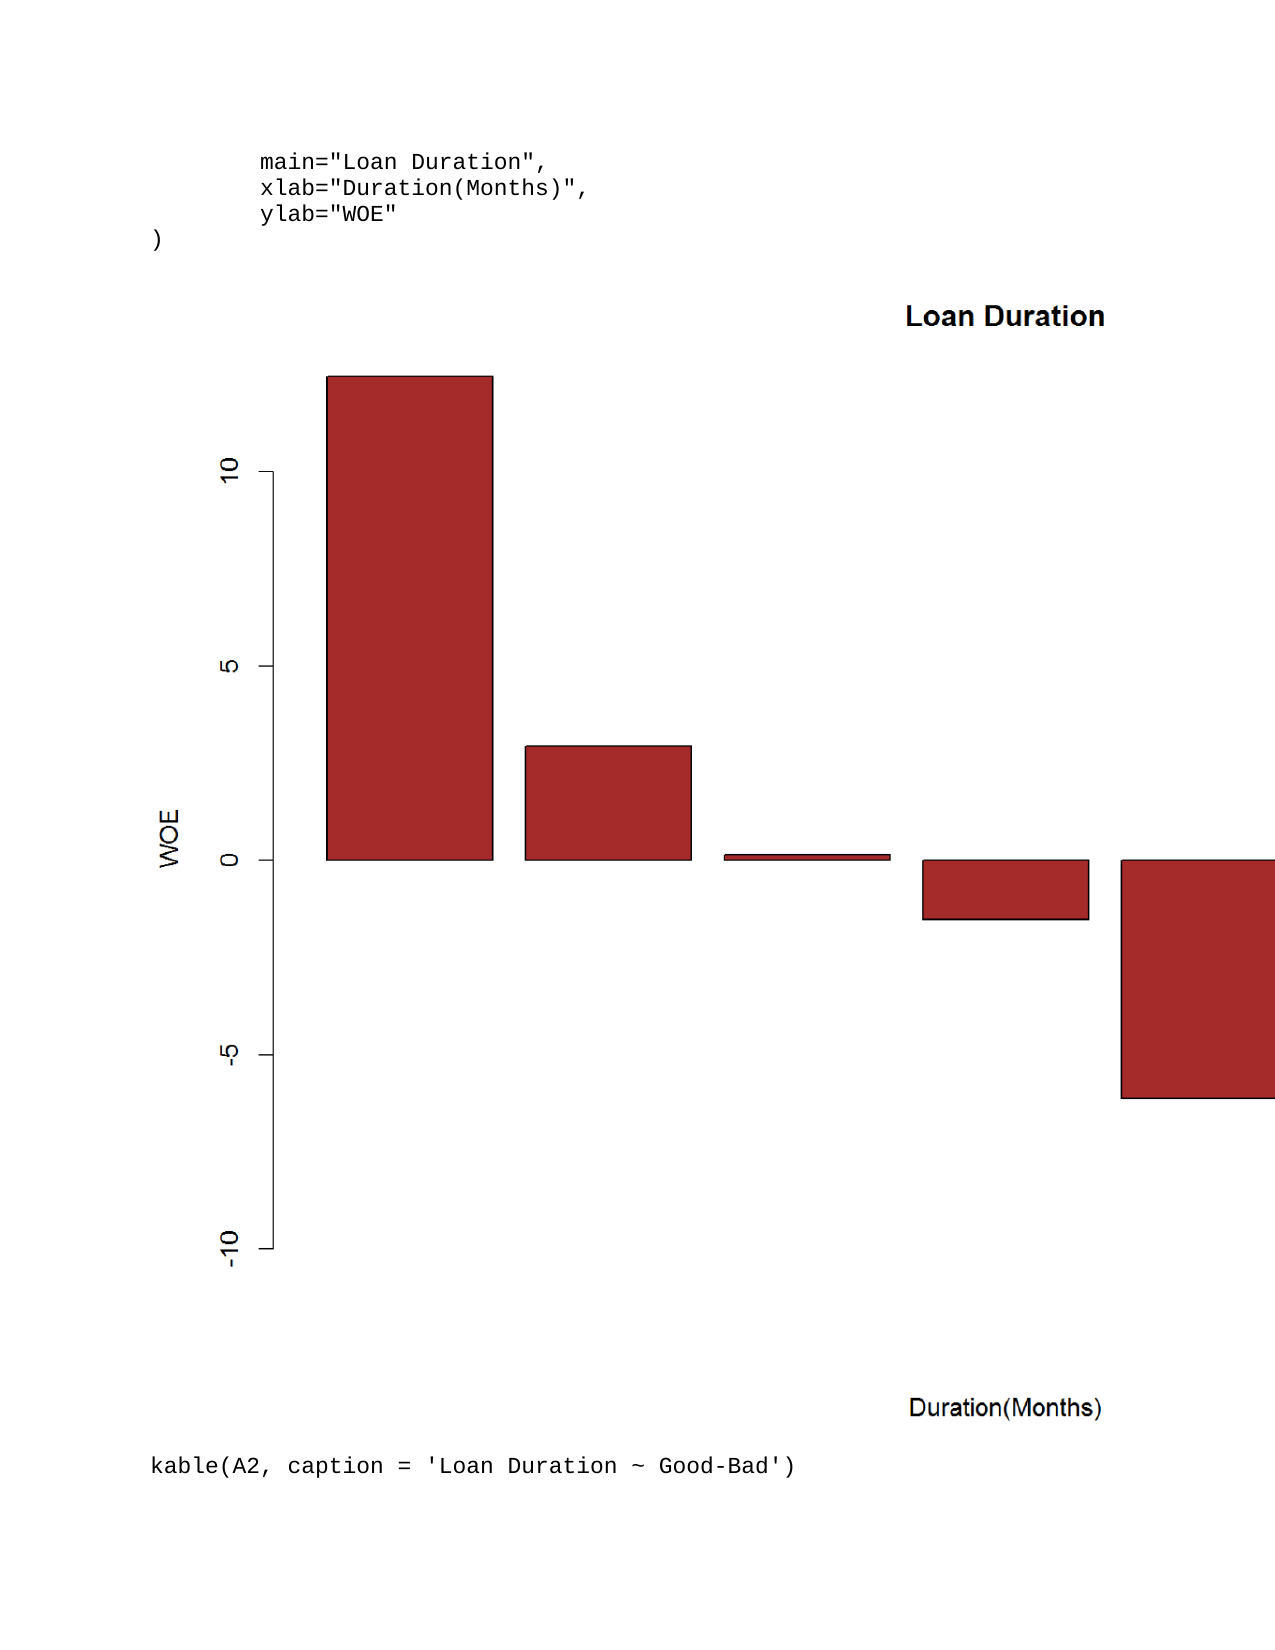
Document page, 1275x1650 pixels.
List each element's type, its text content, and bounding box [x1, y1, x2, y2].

text kable(A2, caption = 'Loan Duration ~ Good-Bad') [150, 1454, 1125, 1480]
picture [150, 253, 1275, 1454]
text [150, 150, 1125, 253]
